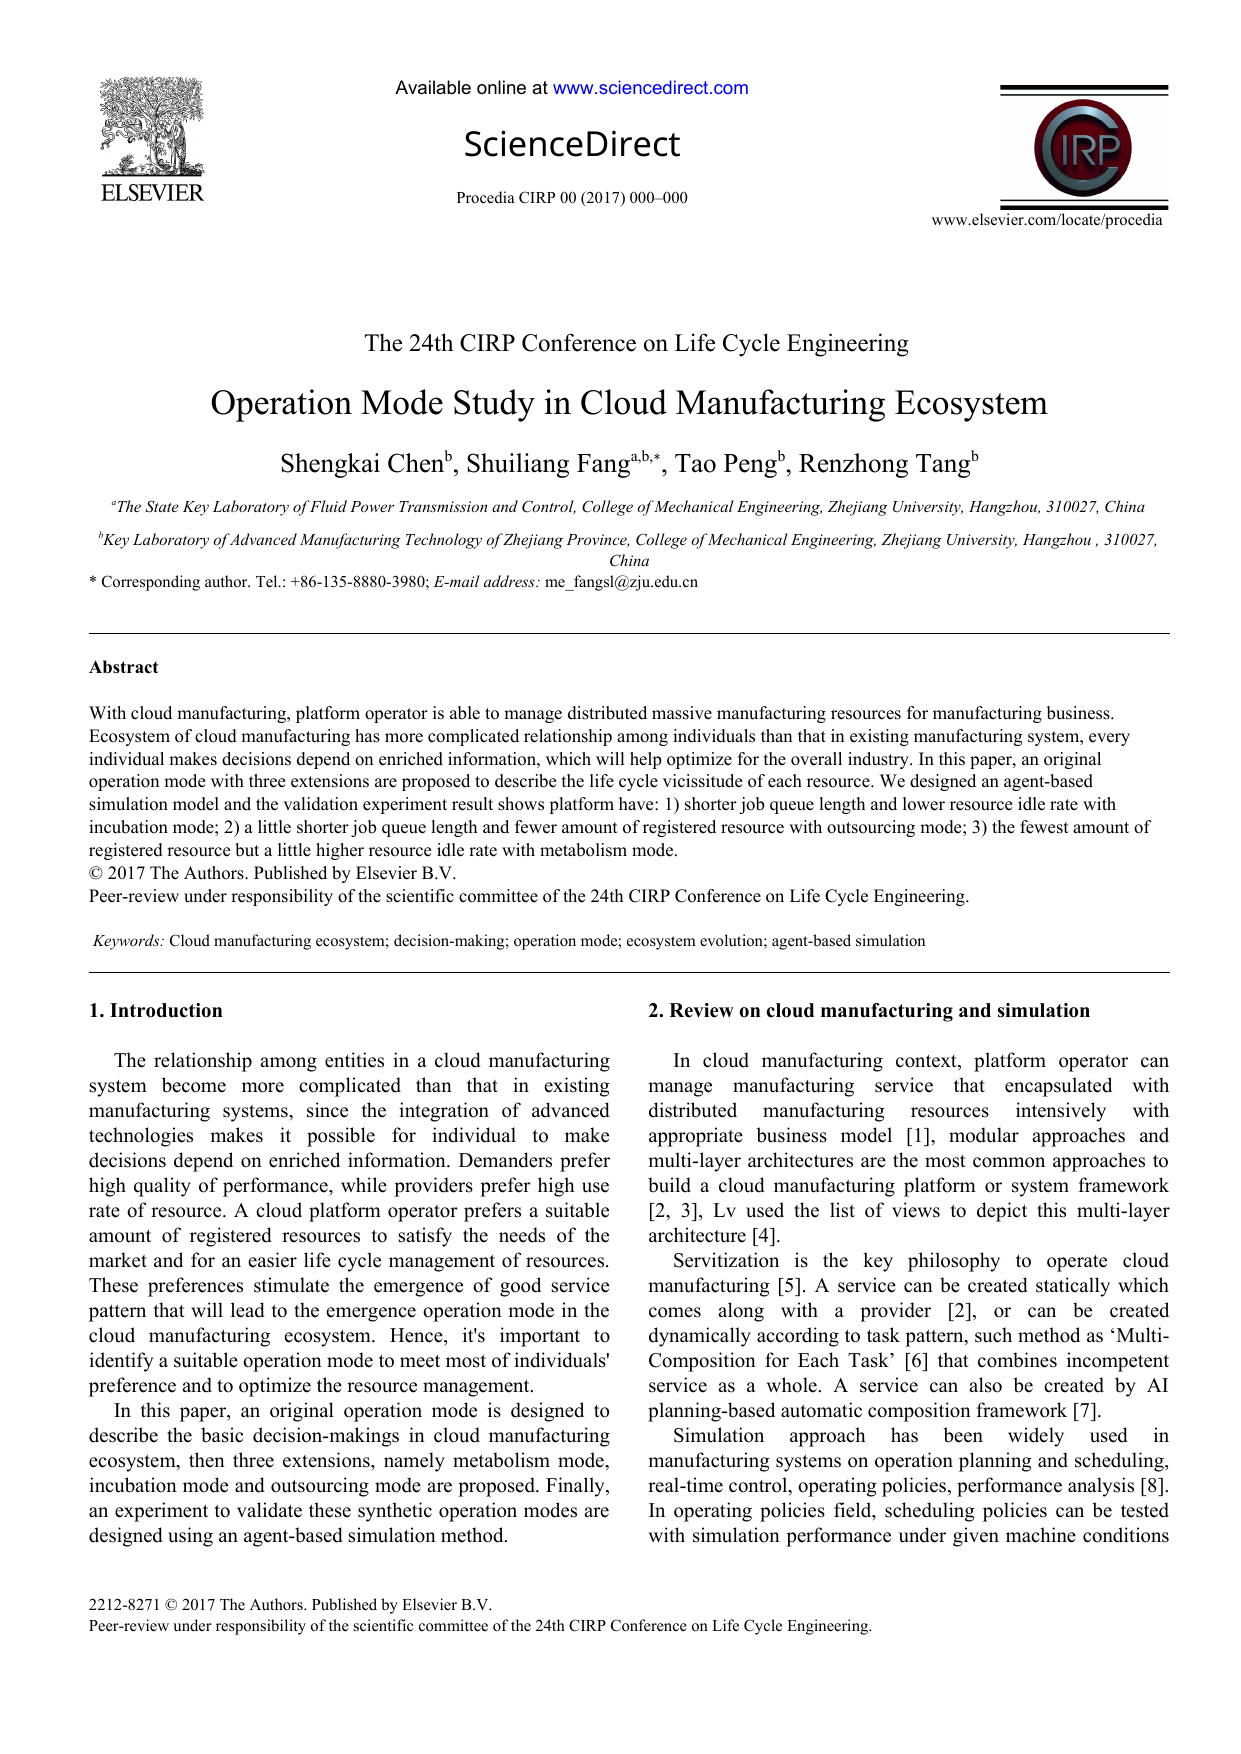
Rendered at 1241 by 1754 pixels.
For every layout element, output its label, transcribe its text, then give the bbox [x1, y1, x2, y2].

text With cloud manufacturing, platform operator is able to manage distributed massive manufacturing resources for manufacturing business. Ecosystem of cloud manufacturing has more complicated relationship among individuals than that in existing manufacturing system, every individual makes decisions depend on enriched information, which will help optimize for the overall industry. In this paper, an original operation mode with three extensions are proposed to describe the life cycle vicissitude of each resource. We designed an agent-based simulation model and the validation experiment result shows platform have: 1) shorter job queue length and lower resource idle rate with incubation mode; 2) a little shorter job queue length and fewer amount of registered resource with outsourcing mode; 3) the fewest amount of registered resource but a little higher resource idle rate with metabolism mode. [89, 701, 1170, 861]
text bKey Laboratory of Advanced Manufacturing Technology of Zhejiang Province, College of Mechanical Engineering, Zhejiang University, Hangzhou , 310027, [89, 529, 1170, 550]
text The 24th CIRP Conference on Life Cycle Engineering [76, 331, 1184, 356]
text * Corresponding author. Tel.: +86-135-8880-3980; E-mail address: me_fangsl@zju.edu.cn [89, 571, 1170, 591]
text Servitization is the key philosophy to operate cloud manufacturing [5]. A service can be created statically which comes along with a provider [2], or can be created dynamically according to task pattern, such method as ‘Multi-Composition for Each Task’ [6] that combines incompetent service as a whole. A service can also be created by AI planning-based automatic composition framework [7]. [648, 1248, 1170, 1423]
text China [89, 550, 1170, 571]
picture [100, 76, 205, 201]
text Keywords: Cloud manufacturing ecosystem; decision-making; operation mode; ecosystem evolution; agent-based simulation [89, 930, 1170, 972]
text In cloud manufacturing context, platform operator can manage manufacturing service that encapsulated with distributed manufacturing resources intensively with appropriate business model [1], modular approaches and multi-layer architectures are the most common approaches to build a cloud manufacturing platform or system framework [2, 3], Lv used the list of views to depict this multi-layer architecture [4]. [648, 1048, 1170, 1248]
text Introduction [89, 998, 611, 1023]
text aThe State Key Laboratory of Fluid Power Transmission and Control, College of Mechanical Engineering, Zhejiang University, Hangzhou, 310027, China [89, 496, 1170, 516]
picture [1000, 85, 1169, 210]
text In this paper, an original operation mode is designed to describe the basic decision-makings in cloud manufacturing ecosystem, then three extensions, namely metabolism mode, incubation mode and outsourcing mode are proposed. Finally, an experiment to validate these synthetic operation modes are designed using an agent-based simulation method. [89, 1398, 611, 1548]
title Operation Mode Study in Cloud Manufacturing Ecosystem [89, 381, 1170, 423]
text Abstract [89, 634, 1170, 678]
text Review on cloud manufacturing and simulation [648, 998, 1170, 1023]
text The relationship among entities in a cloud manufacturing system become more complicated than that in existing manufacturing systems, since the integration of advanced technologies makes it possible for individual to make decisions depend on enriched information. Demanders prefer high quality of performance, while providers prefer high use rate of resource. A cloud platform operator prefers a suitable amount of registered resources to satisfy the needs of the market and for an easier life cycle management of resources. These preferences stimulate the emergence of good service pattern that will lead to the emergence operation mode in the cloud manufacturing ecosystem. Hence, it's important to identify a suitable operation mode to meet most of individuals' preference and to optimize the resource management. [89, 1048, 611, 1398]
text Shengkai Chenb, Shuiliang Fanga,b,∗, Tao Pengb, Renzhong Tangb [89, 448, 1170, 479]
